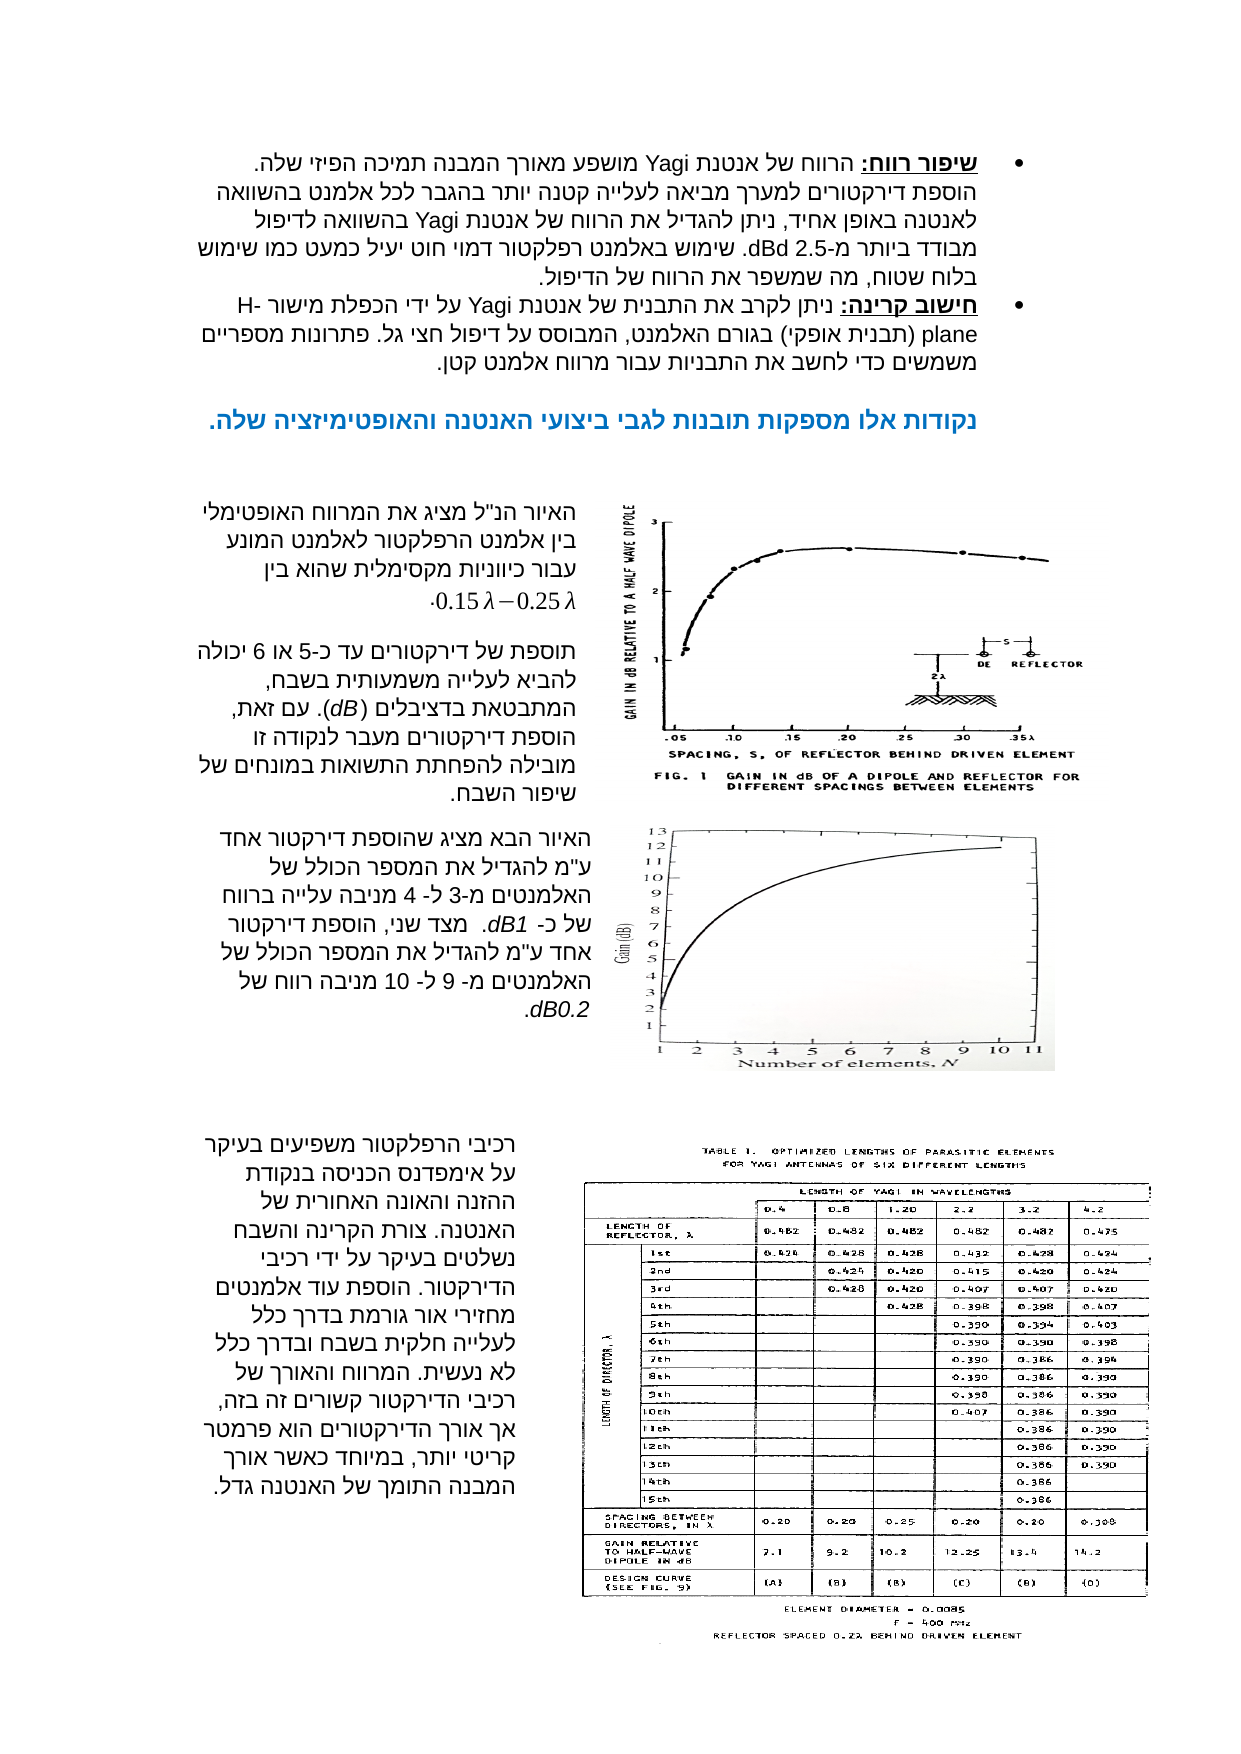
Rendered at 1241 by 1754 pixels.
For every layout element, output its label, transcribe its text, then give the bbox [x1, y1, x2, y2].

picture [610, 825, 1055, 1071]
list נקודות אלו מספקות תובנות לגבי ביצועי האנטנה והאופטימיזציה שלה. [187, 406, 978, 435]
picture [595, 496, 1109, 801]
text רכיבי הרפלקטור משפיעים בעיקר על אימפדנס הכניסה בנקודת ההזנה והאונה האחורית של האנטנה. צורת הקרינה והשבח נשלטים בעיקר על ידי רכיבי הדירקטור. הוספת עוד אלמנטים מחזירי אור גורמת בדרך כלל לעלייה חלקית בשבח ובדרך כלל לא נעשית. המרווח והאורך של רכיבי הדירקטור קשורים זה בזה, אך אורך הדירקטורים הוא פרמטר קריטי יותר, במיוחד כאשר אורך המבנה התומך של האנטנה גדל. [187, 1131, 1053, 1499]
text תוספת של דירקטורים עד כ-5 או 6 יכולה להביא לעלייה משמעותית בשבח, המתבטאת בדציבלים (dB). עם זאת, הוספת דירקטורים מעבר לנקודה זו מובילה להפחתת התשואות במונחים של שיפור השבח. [187, 638, 1053, 807]
text האיור הבא מציג שהוספת דירקטור אחד ע"מ להגדיל את המספר הכולל של האלמנטים מ-3 ל- 4 מניבה עלייה ברווח של כ- dB1. מצד שני, הוספת דירקטור אחד ע"מ להגדיל את המספר הכולל של האלמנטים מ- 9 ל- 10 מניבה רווח של dB0.2. [187, 825, 610, 1022]
list שיפור רווח: הרווח של אנטנת Yagi מושפע מאורך המבנה תמיכה הפיזי שלה. הוספת דירקטורים למערך מביאה לעלייה קטנה יותר בהגבר לכל אלמנט בהשוואה לאנטנה באופן אחיד, ניתן להגדיל את הרווח של אנטנת Yagi בהשוואה לדיפול מבודד ביותר מ-2.5 dBd. שימוש באלמנט רפלקטור דמוי חוט יעיל כמעט כמו שימוש בלוח שטוח, מה שמשפר את הרווח של הדיפול. [187, 150, 1015, 290]
text האיור הנ"ל מציג את המרווח האופטימלי בין אלמנט הרפלקטור לאלמנט המונע עבור כיווניות מקסימלית שהוא בין . [187, 499, 595, 619]
picture [534, 1133, 1179, 1649]
list חישוב קרינה: ניתן לקרב את התבנית של אנטנת Yagi על ידי הכפלת מישור H-plane (תבנית אופקי) בגורם האלמנט, המבוסס על דיפול חצי גל. פתרונות מספריים משמשים כדי לחשב את התבניות עבור מרווח אלמנט קטן. [187, 292, 1015, 375]
